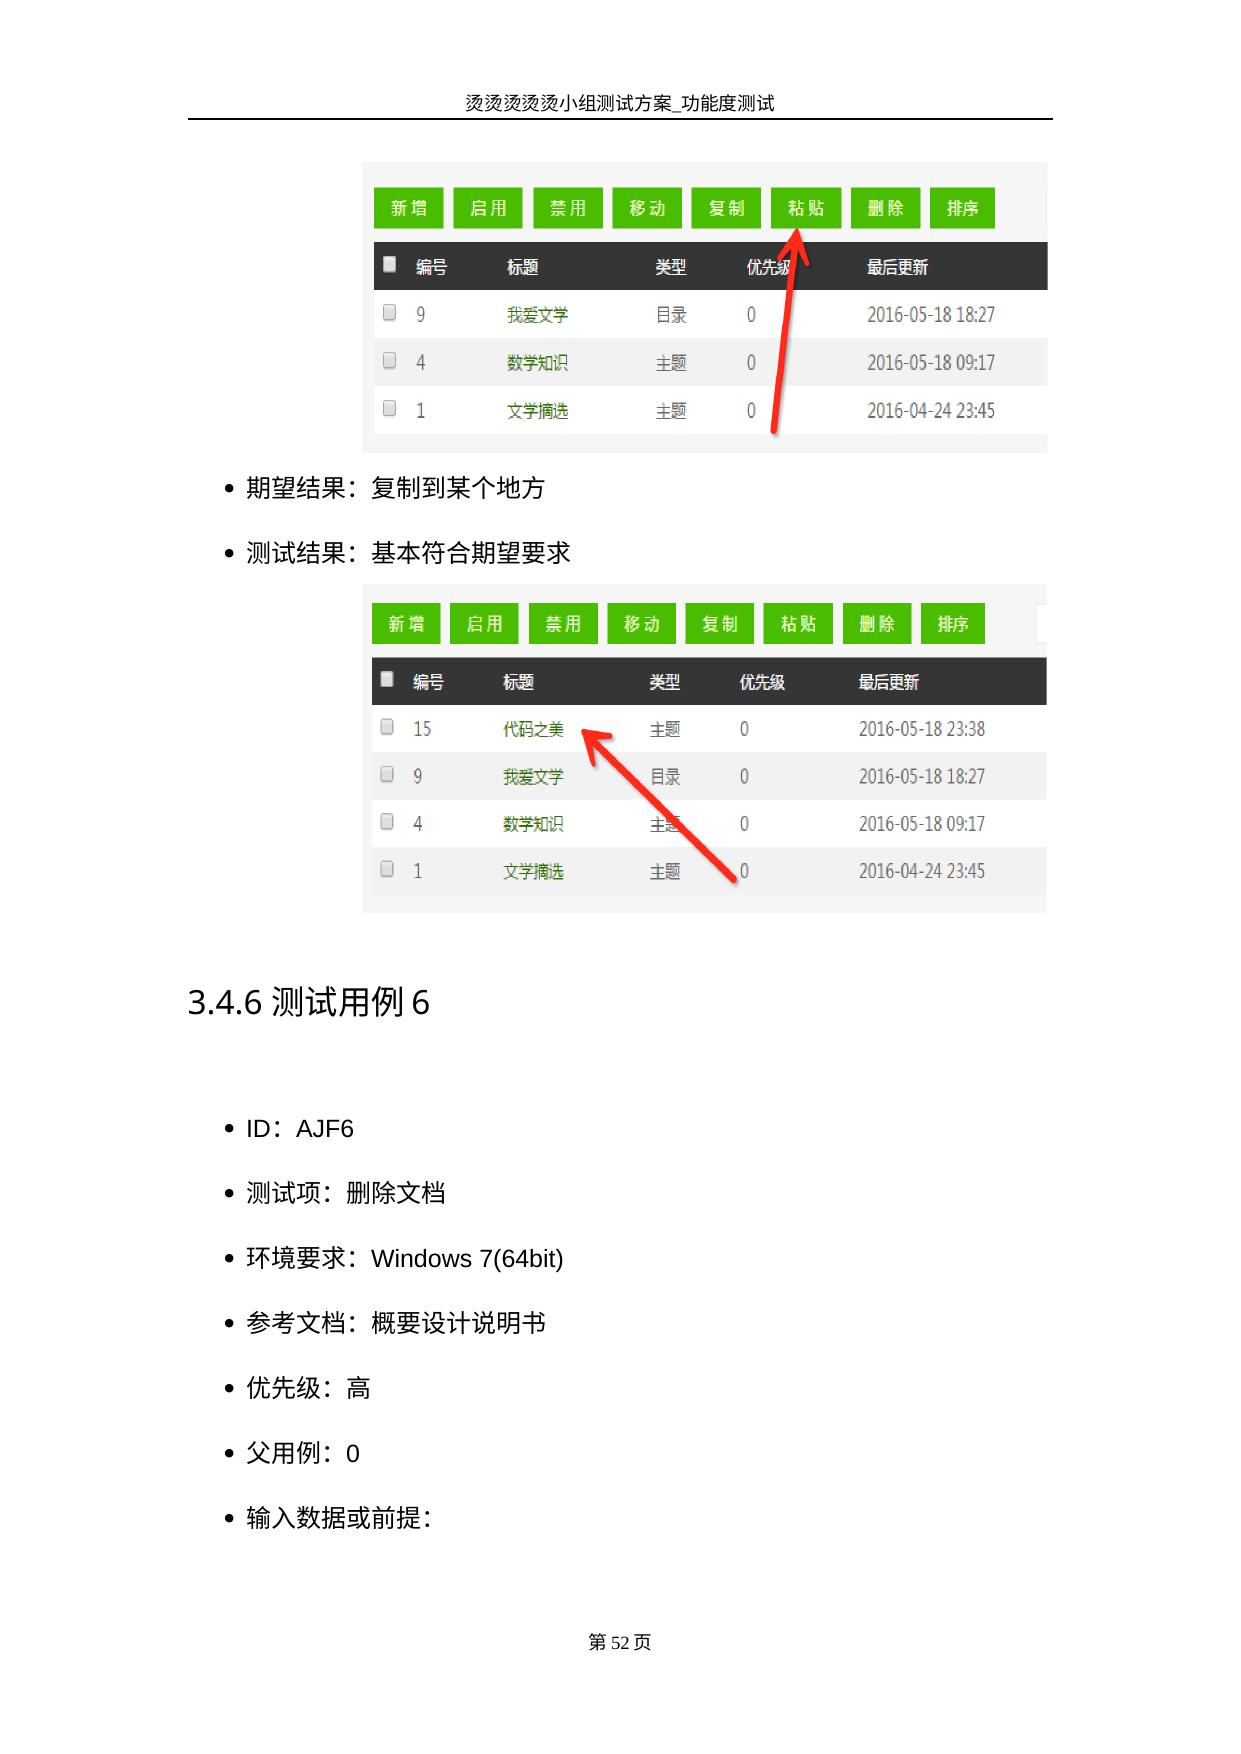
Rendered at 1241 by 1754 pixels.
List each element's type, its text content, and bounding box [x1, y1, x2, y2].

picture [362, 162, 1048, 453]
list 测试结果：基本符合期望要求 [225, 519, 1053, 584]
picture [362, 584, 1047, 913]
list 父用例：0 [225, 1419, 1053, 1484]
list 优先级：高 [225, 1354, 1053, 1419]
list 输入数据或前提： [225, 1484, 1053, 1549]
list 环境要求：Windows 7(64bit) [225, 1224, 1053, 1289]
list 期望结果：复制到某个地方 [225, 454, 1053, 519]
list 参考文档：概要设计说明书 [225, 1289, 1053, 1354]
list 测试项：删除文档 [225, 1159, 1053, 1224]
list ID：AJF6 [225, 1094, 1053, 1159]
subtitle 3.4.6 测试用例6 [187, 969, 1053, 1034]
